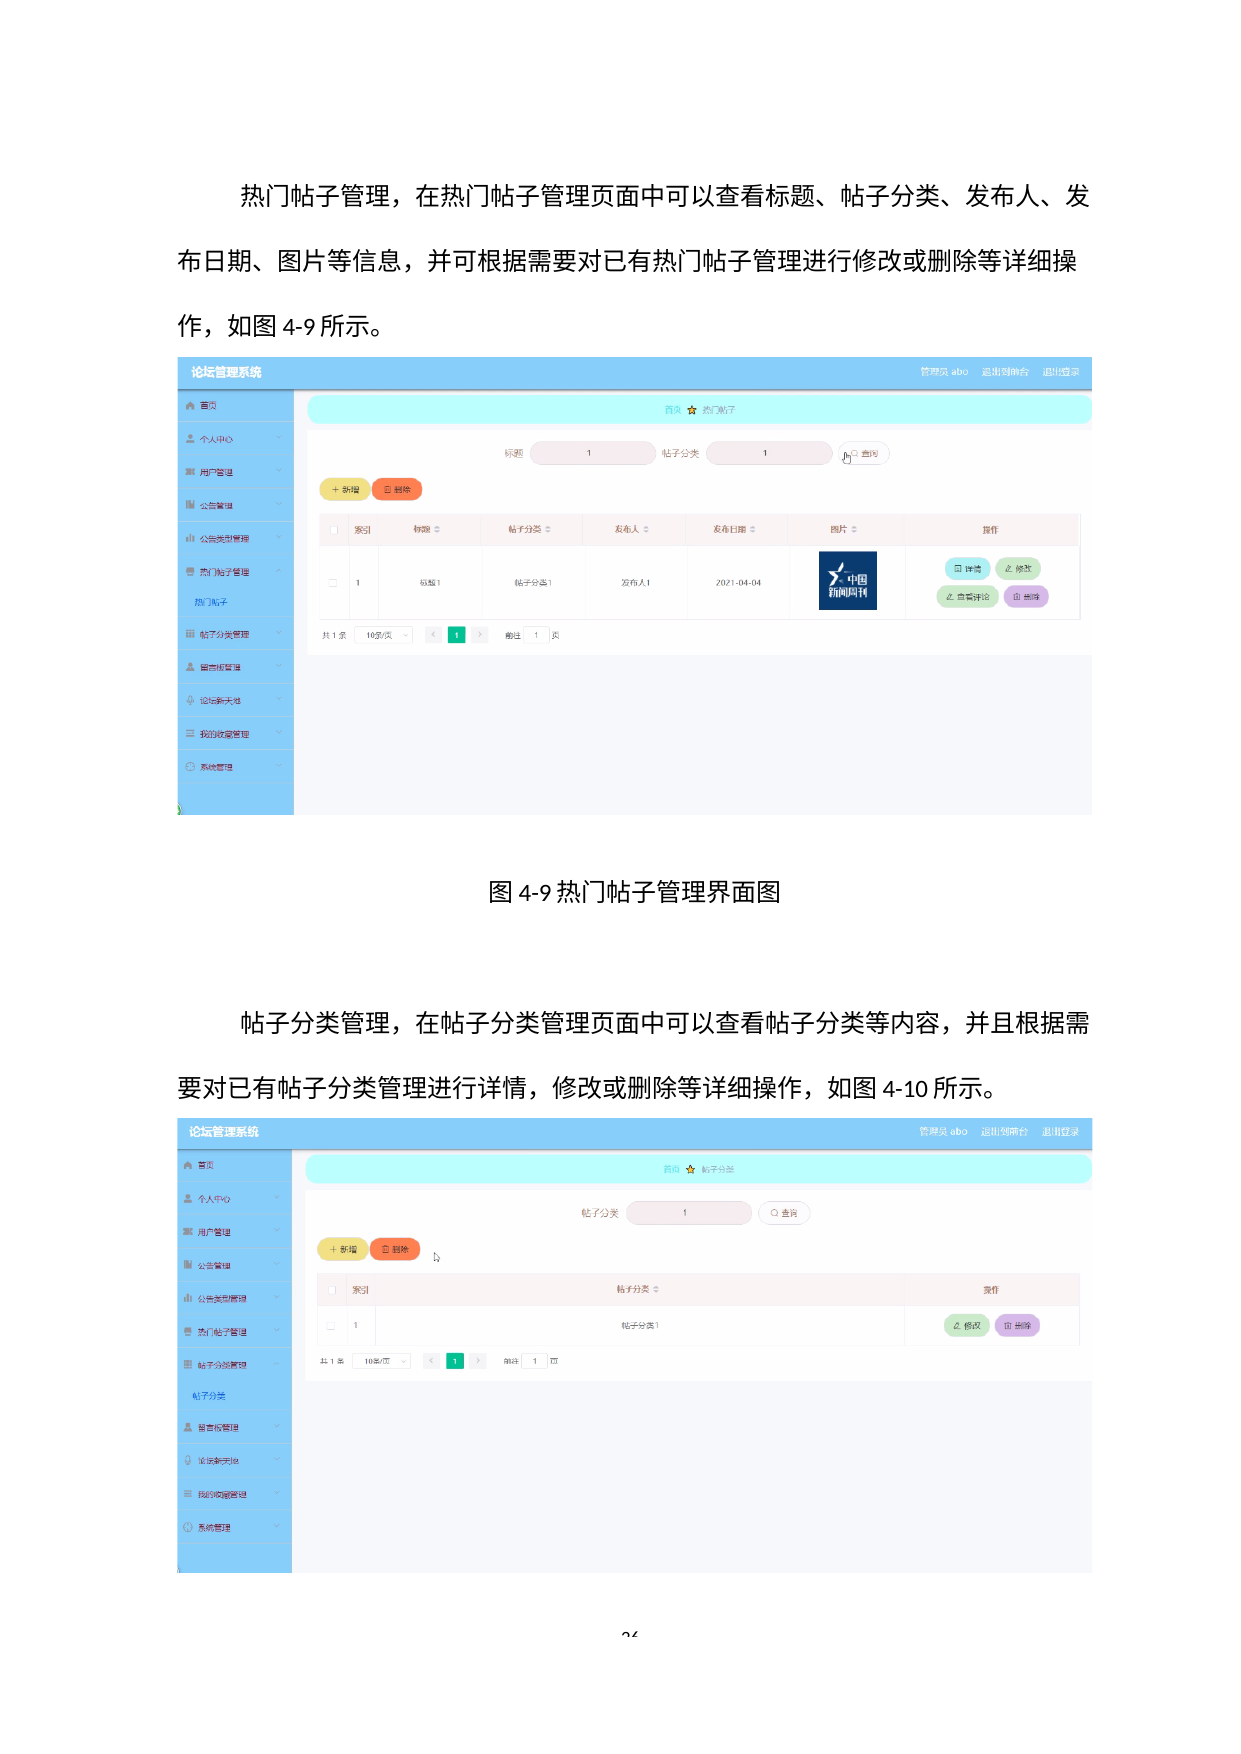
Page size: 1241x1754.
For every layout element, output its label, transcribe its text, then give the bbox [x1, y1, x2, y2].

picture [177, 1118, 1093, 1573]
text 热门帖子管理，在热门帖子管理页面中可以查看标题、帖子分类、发布人、发布日期、图片等信息，并可根据需要对已有热门帖子管理进行修改或删除等详细操作，如图4-9所示。 [177, 162, 1092, 357]
text 帖子分类管理，在帖子分类管理页面中可以查看帖子分类等内容，并且根据需要对已有帖子分类管理进行详情，修改或删除等详细操作，如图4-10所示。 [177, 989, 1092, 1118]
text 图4-9热门帖子管理界面图 [177, 858, 1092, 923]
picture [177, 357, 1092, 815]
